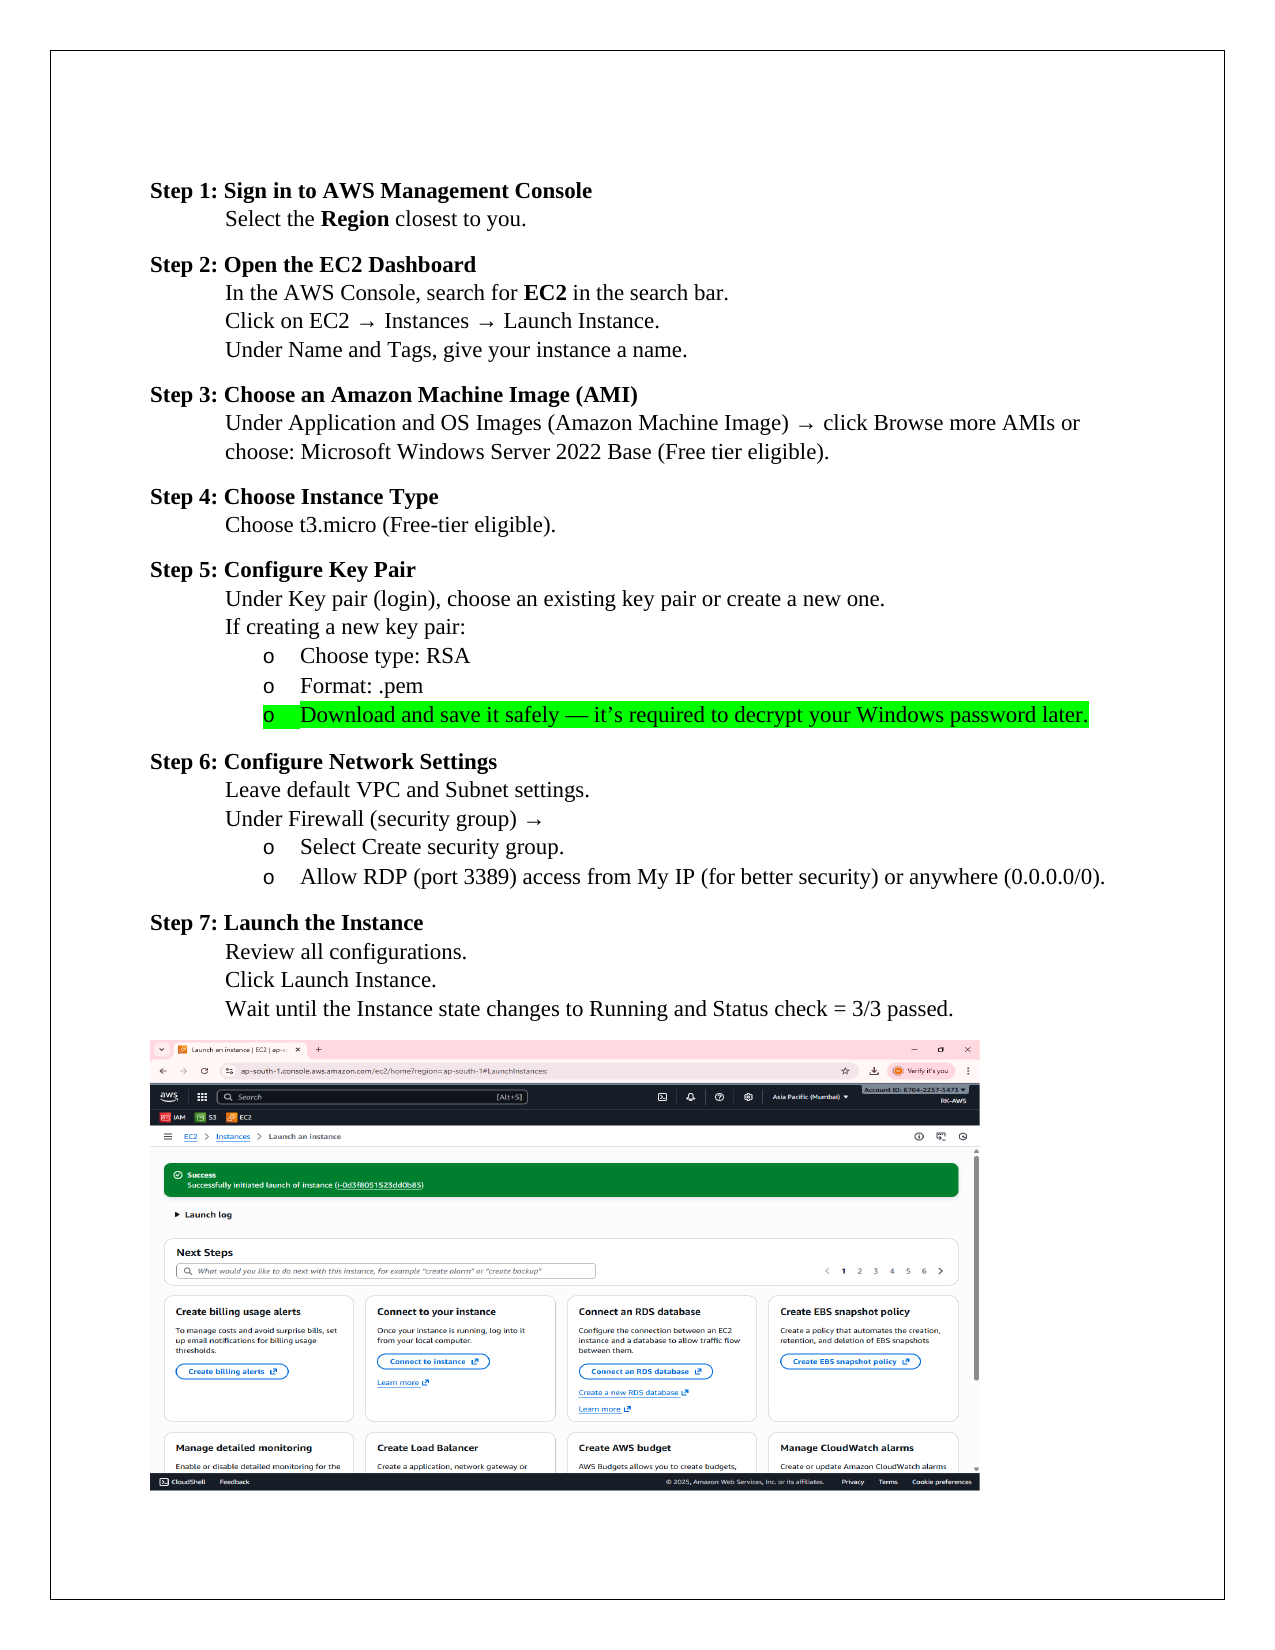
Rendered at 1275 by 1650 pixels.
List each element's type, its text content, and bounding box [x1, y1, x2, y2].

text Select the Region closest to you. [150, 206, 1152, 232]
text If creating a new key pair: [225, 613, 1152, 640]
picture [150, 1040, 980, 1491]
text In the AWS Console, search for EC2 in the search bar. [225, 279, 1152, 305]
text Step 3: Choose an Amazon Machine Image (AMI) [150, 381, 1152, 407]
text Click on EC2 → Instances → Launch Instance. [225, 307, 1152, 334]
text Step 4: Choose Instance Type [150, 483, 1152, 509]
text Step 7: Launch the Instance [150, 909, 1152, 936]
list Select Create security group. [262, 833, 1152, 861]
text Step 6: Configure Network Settings [150, 748, 1152, 774]
list Choose type: RSA [262, 642, 1152, 669]
text Step 2: Open the EC2 Dashboard [150, 251, 1152, 277]
text Step 1: Sign in to AWS Management Console [150, 177, 1152, 203]
text Choose t3.micro (Free-tier eligible). [225, 511, 1152, 538]
text Click Launch Instance. [225, 966, 1152, 993]
text Leave default VPC and Subnet settings. [225, 776, 1152, 803]
text Under Name and Tags, give your instance a name. [225, 336, 1152, 362]
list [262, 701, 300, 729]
list Allow RDP (port 3389) access from My IP (for better security) or anywhere (0.0.0.0/0). [262, 863, 1152, 891]
text Wait until the Instance state changes to Running and Status check = 3/3 passed. [225, 995, 1152, 1021]
text Under Firewall (security group) → [225, 805, 1152, 831]
text Under Application and OS Images (Amazon Machine Image) → click Browse more AMIs or choose: Microsoft Windows Server 2022 Base (Free tier eligible). [225, 409, 1152, 464]
text Under Key pair (login), choose an existing key pair or create a new one. [225, 585, 1152, 611]
list Format: .pem [262, 672, 1152, 699]
text Step 5: Configure Key Pair [150, 557, 1152, 583]
list Download and save it safely — it’s required to decrypt your Windows password later. [300, 701, 1152, 729]
text Review all configurations. [225, 938, 1152, 964]
